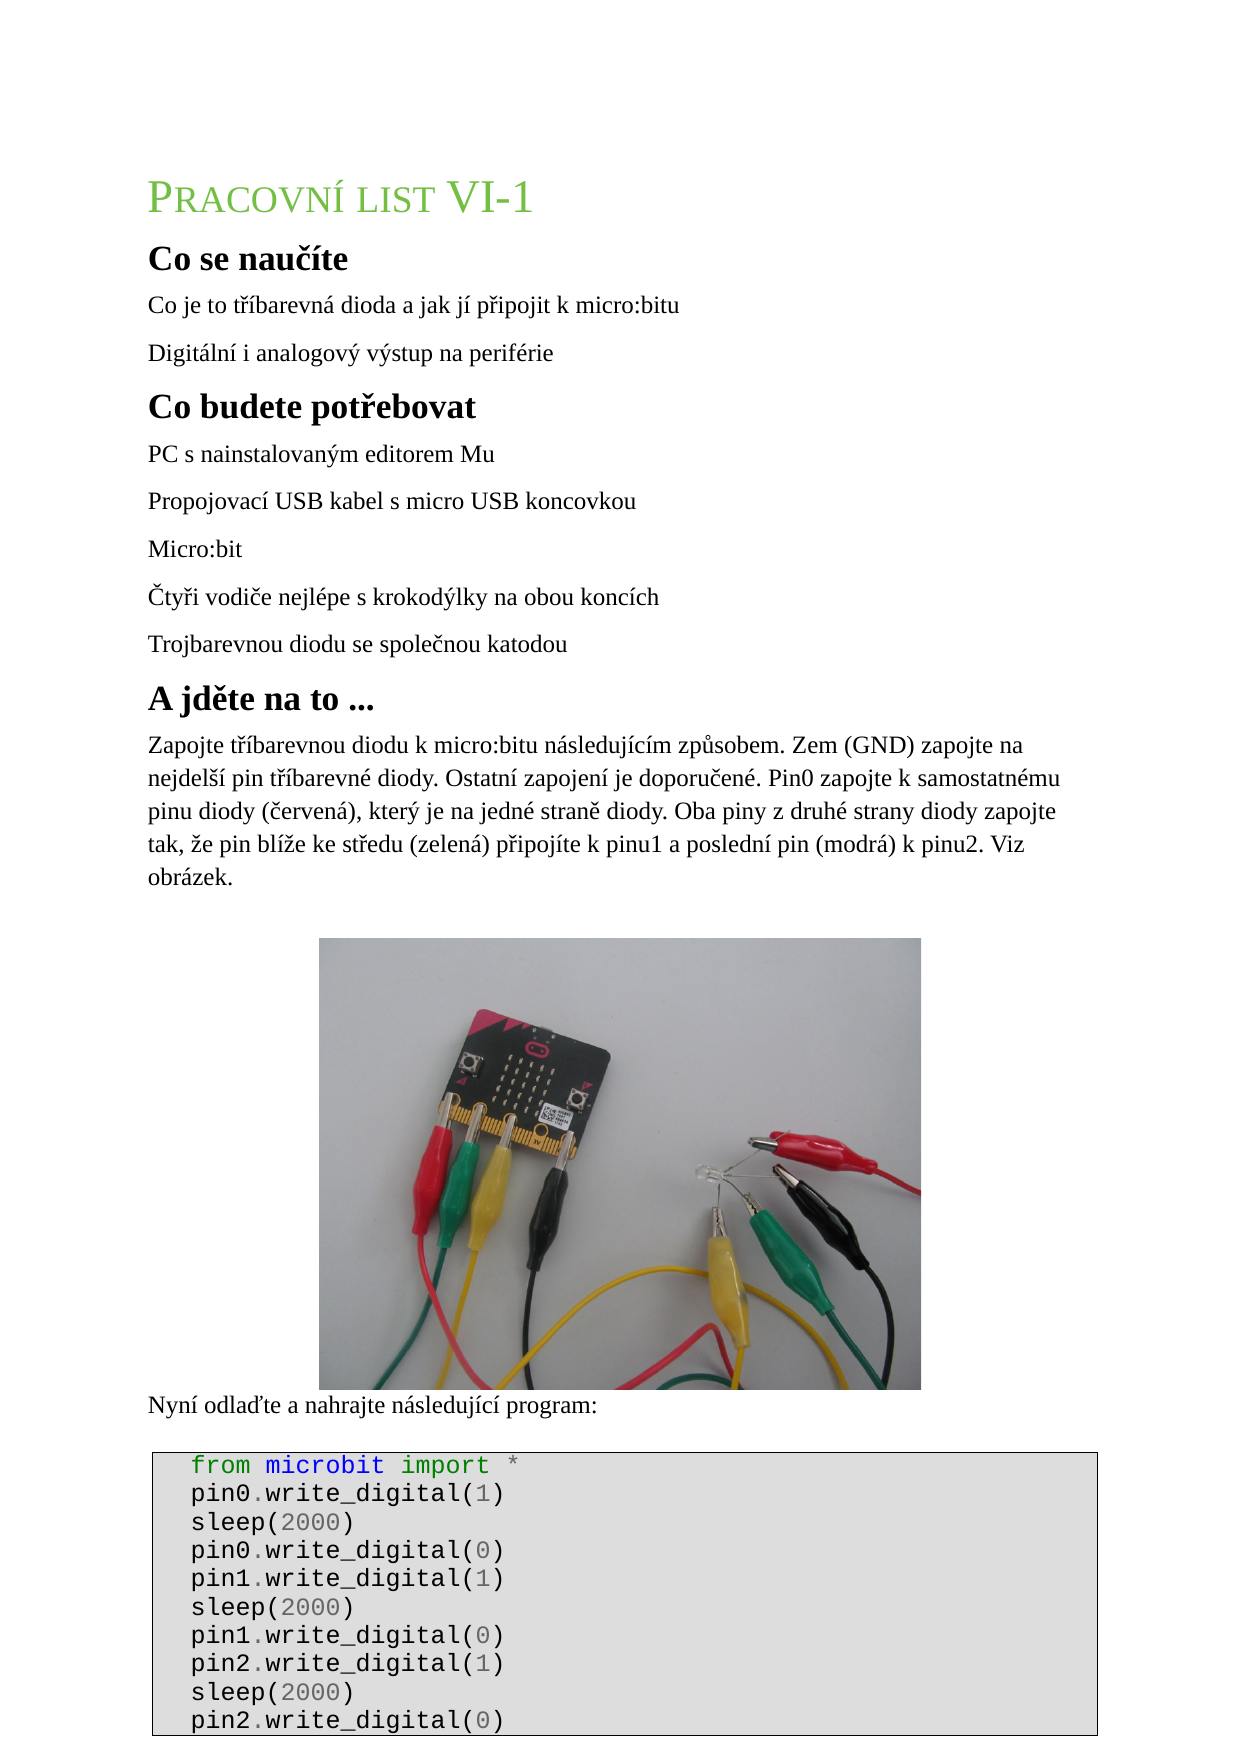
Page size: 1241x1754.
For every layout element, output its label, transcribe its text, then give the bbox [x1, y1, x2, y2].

list Čtyři vodiče nejlépe s krokodýlky na obou koncích [148, 582, 1093, 610]
subtitle A jděte na to ... [148, 677, 1093, 718]
subtitle Co budete potřebovat [148, 385, 1093, 426]
list Propojovací USB kabel s micro USB koncovkou [148, 486, 1093, 515]
list Trojbarevnou diodu se společnou katodou [148, 629, 1093, 658]
subtitle Co se naučíte [148, 237, 1093, 278]
list Co je to tříbarevná dioda a jak jí připojit k micro:bitu [148, 290, 1093, 319]
text Zapojte tříbarevnou diodu k micro:bitu následujícím způsobem. Zem (GND) zapojte na nejdelší pin tříbarevné diody. Ostatní zapojení je doporučené. Pin0 zapojte k samostatnému pinu diody (červená), který je na jedné straně diody. Oba piny z druhé strany diody zapojte tak, že pin blíže ke středu (zelená) připojíte k pinu1 a poslední pin (modrá) k pinu2. Viz obrázek. [148, 730, 1093, 891]
subtitle Pracovní list VI-1 [148, 168, 1093, 222]
picture [319, 938, 922, 1390]
list PC s nainstalovaným editorem Mu [148, 439, 1093, 467]
text Nyní odlaďte a nahrajte následující program: [148, 1390, 1093, 1419]
list Micro:bit [148, 534, 1093, 563]
list Digitální i analogový výstup na periférie [148, 338, 1093, 367]
